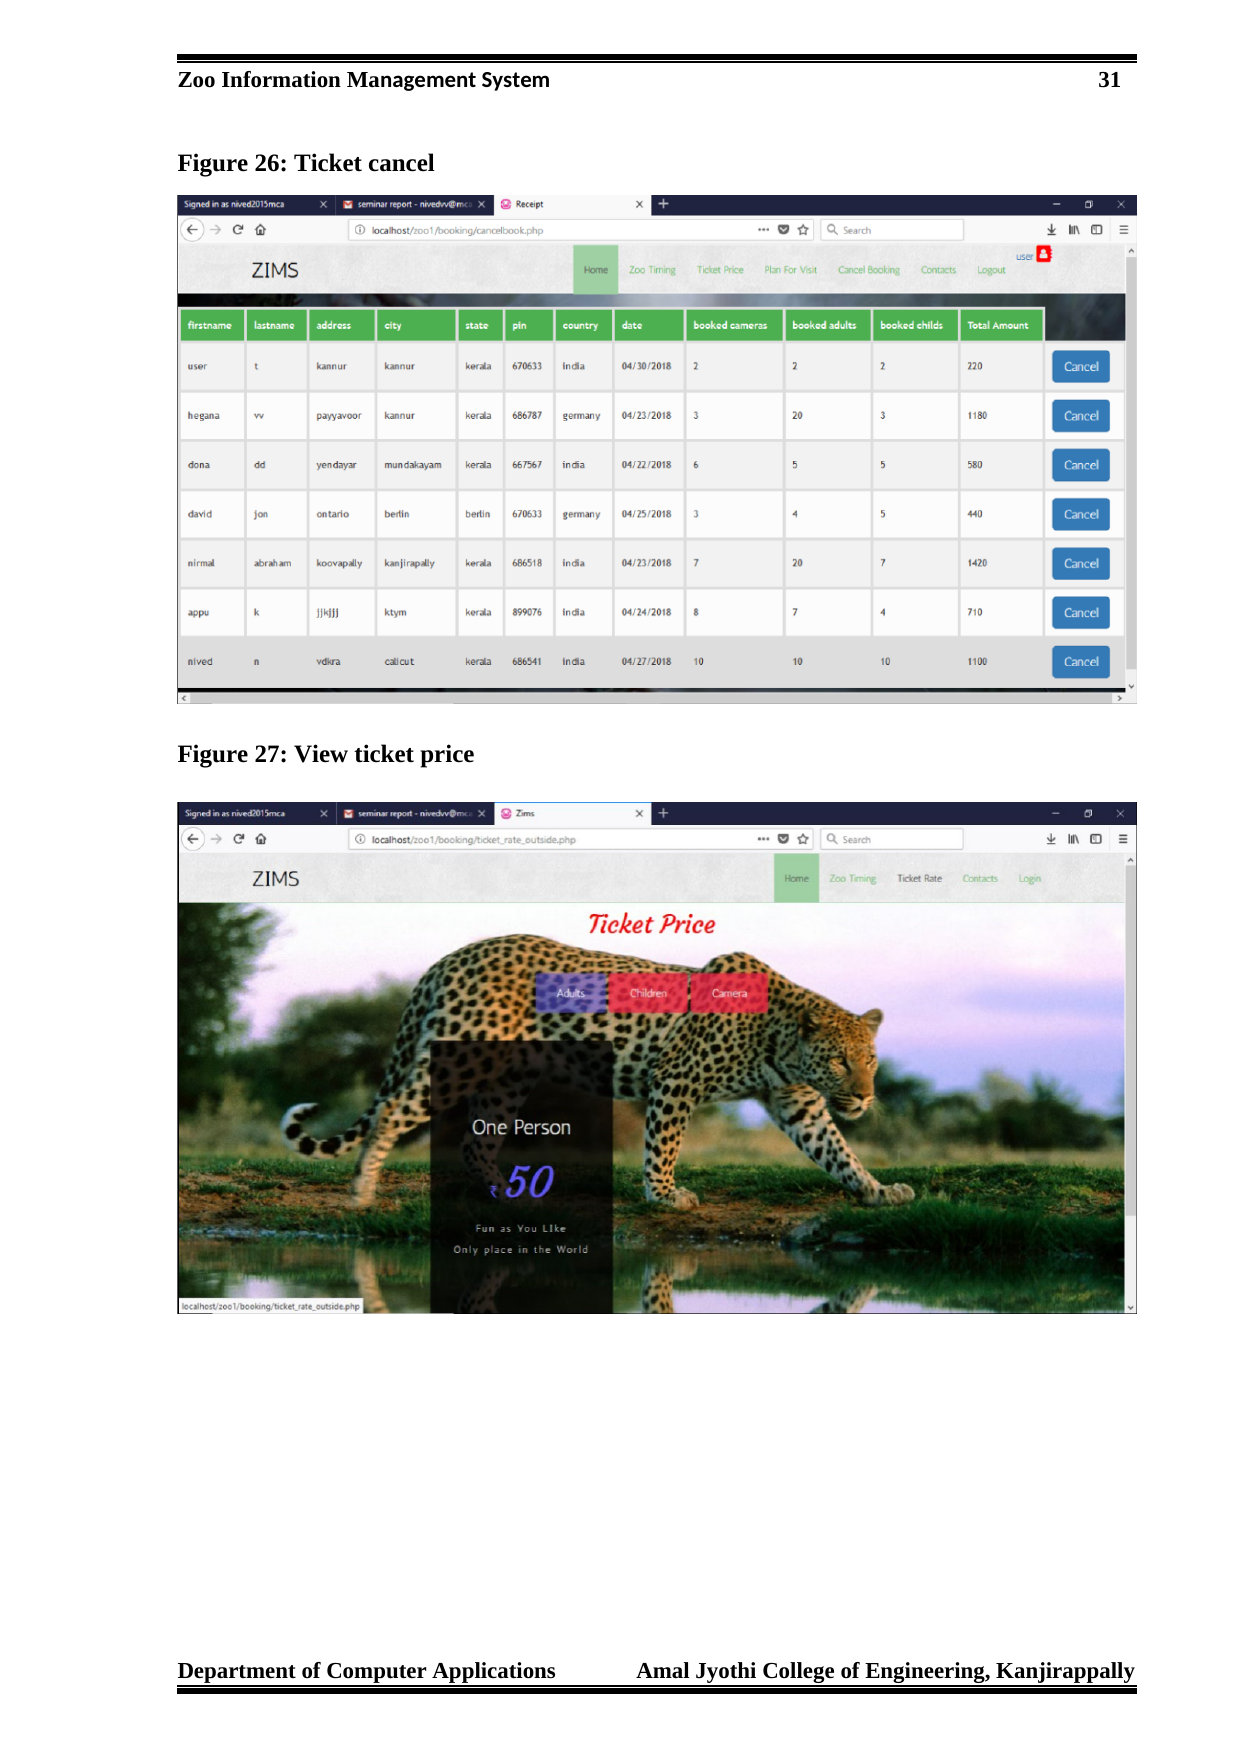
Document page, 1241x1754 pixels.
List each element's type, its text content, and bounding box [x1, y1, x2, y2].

picture [177, 802, 1137, 1314]
text Figure 27: View ticket price [177, 739, 1137, 767]
text Figure 26: Ticket cancel [177, 118, 1137, 177]
picture [177, 195, 1137, 704]
